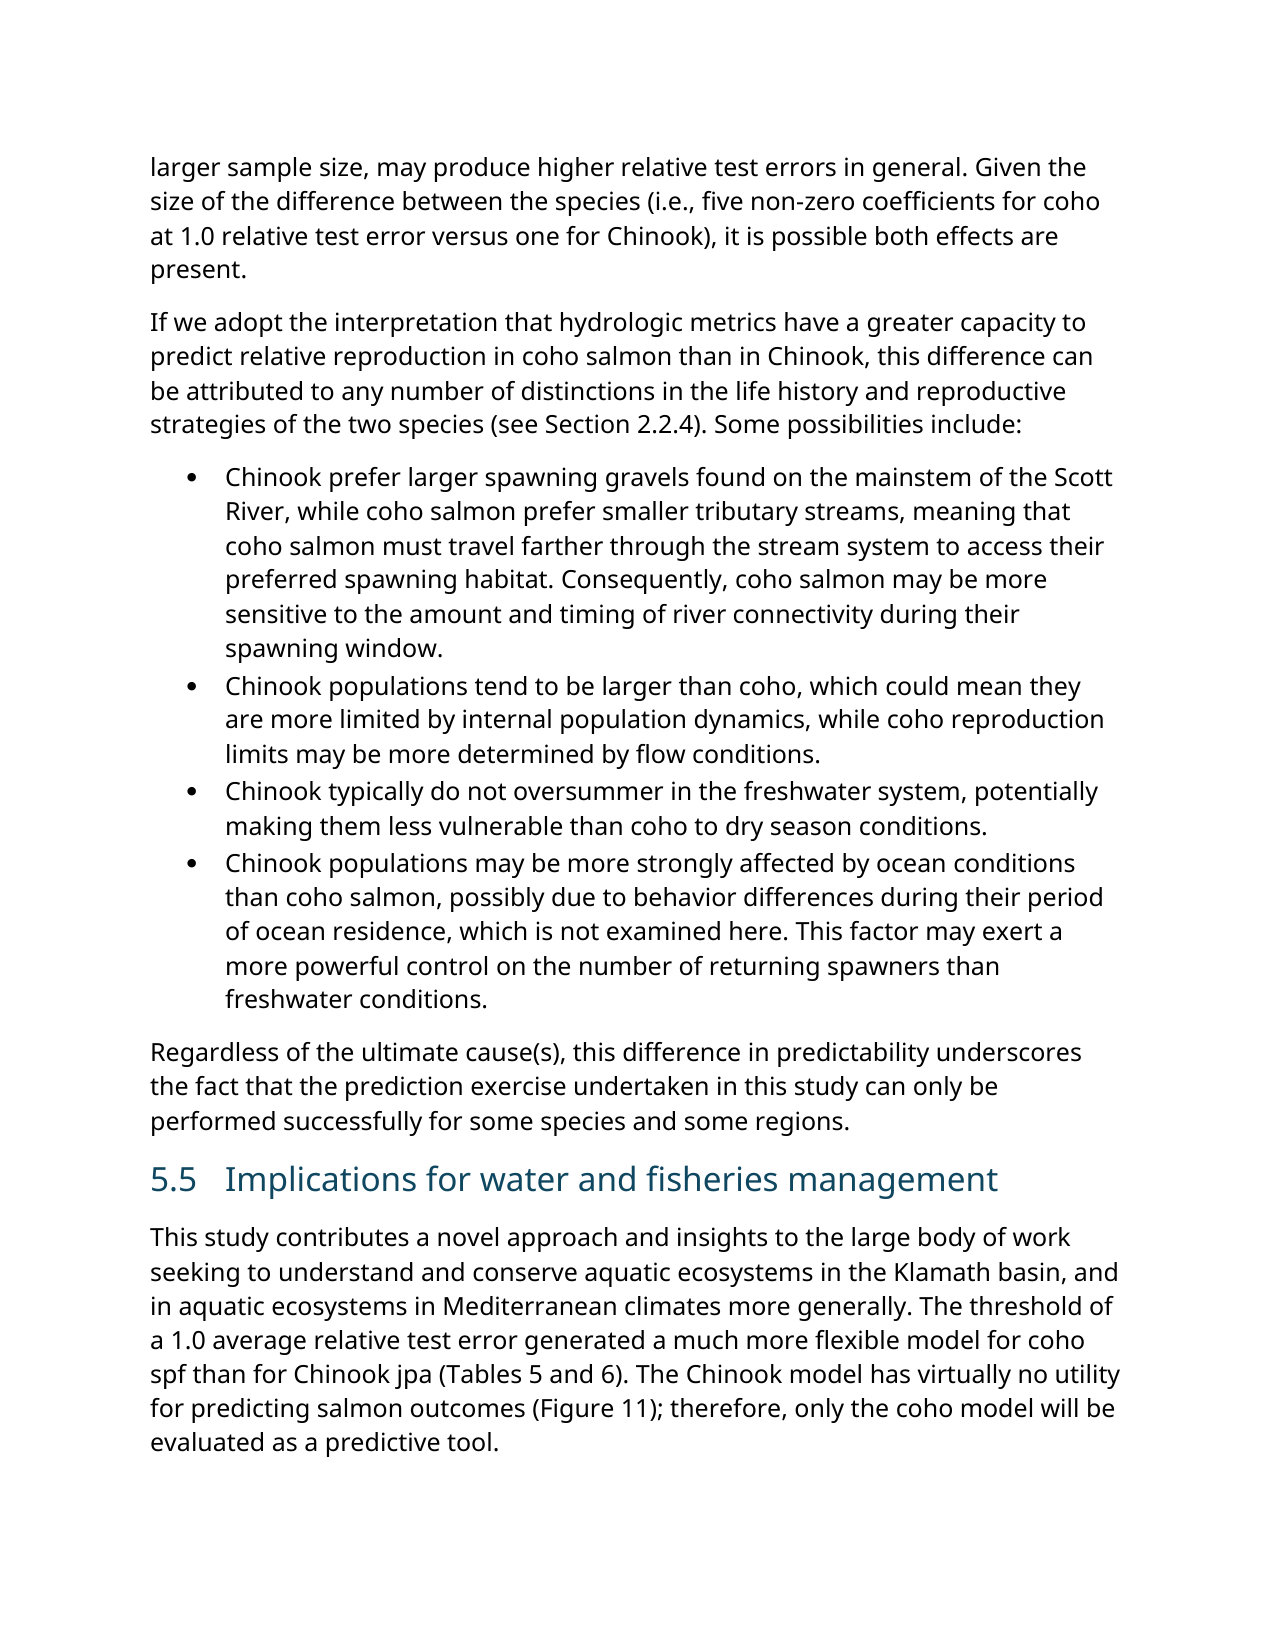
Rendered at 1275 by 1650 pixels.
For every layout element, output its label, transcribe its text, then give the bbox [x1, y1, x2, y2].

text Regardless of the ultimate cause(s), this difference in predictability underscores the fact that the prediction exercise undertaken in this study can only be performed successfully for some species and some regions. [150, 1035, 1125, 1137]
list Chinook typically do not oversummer in the freshwater system, potentially making them less vulnerable than coho to dry season conditions. [187, 774, 1125, 842]
text This study contributes a novel approach and insights to the large body of work seeking to understand and conserve aquatic ecosystems in the Klamath basin, and in aquatic ecosystems in Mediterranean climates more generally. The threshold of a 1.0 average relative test error generated a much more flexible model for coho spf than for Chinook jpa (Tables 5 and 6). The Chinook model has virtually no utility for predicting salmon outcomes (Figure 11); therefore, only the coho model will be evaluated as a predictive tool. [150, 1220, 1125, 1458]
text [150, 150, 1125, 286]
subtitle 5.5 Implications for water and fisheries management [150, 1156, 1125, 1201]
text If we adopt the interpretation that hydrologic metrics have a greater capacity to predict relative reproduction in coho salmon than in Chinook, this difference can be attributed to any number of distinctions in the life history and reproductive strategies of the two species (see Section 2.2.4). Some possibilities include: [150, 305, 1125, 441]
list Chinook populations tend to be larger than coho, which could mean they are more limited by internal population dynamics, while coho reproduction limits may be more determined by flow conditions. [187, 668, 1125, 770]
list Chinook prefer larger spawning gravels found on the mainstem of the Scott River, while coho salmon prefer smaller tributary streams, meaning that coho salmon must travel farther through the stream system to access their preferred spawning habitat. Consequently, coho salmon may be more sensitive to the amount and timing of river connectivity during their spawning window. [187, 460, 1125, 664]
list Chinook populations may be more strongly affected by ocean conditions than coho salmon, possibly due to behavior differences during their period of ocean residence, which is not examined here. This factor may exert a more powerful control on the number of returning spawners than freshwater conditions. [187, 846, 1125, 1016]
